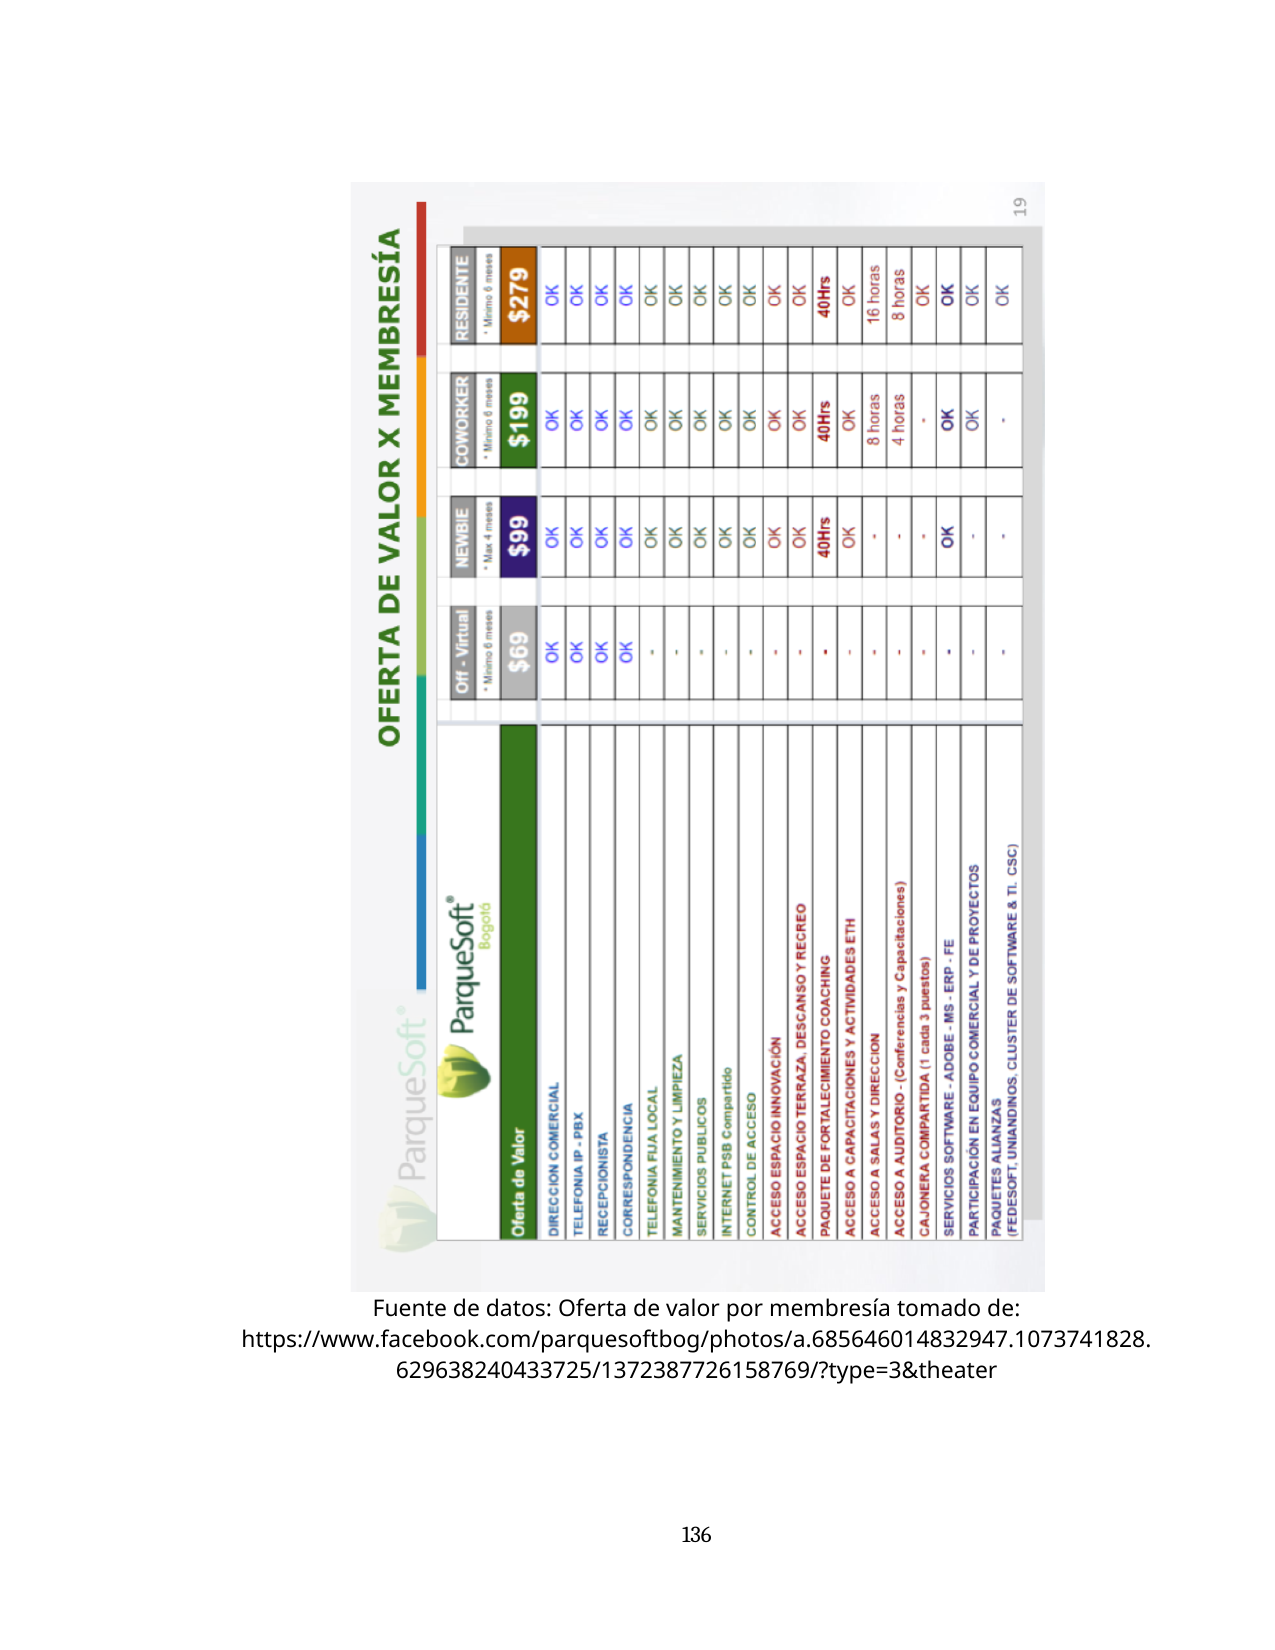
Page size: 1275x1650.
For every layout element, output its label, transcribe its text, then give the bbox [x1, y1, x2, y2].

text Fuente de datos: Oferta de valor por membresía tomado de: https://www.facebook.com/parquesoftbog/photos/a.685646014832947.1073741828.629638240433725/1372387726158769/?type=3&theater [236, 1292, 1157, 1385]
picture [351, 183, 1044, 1291]
